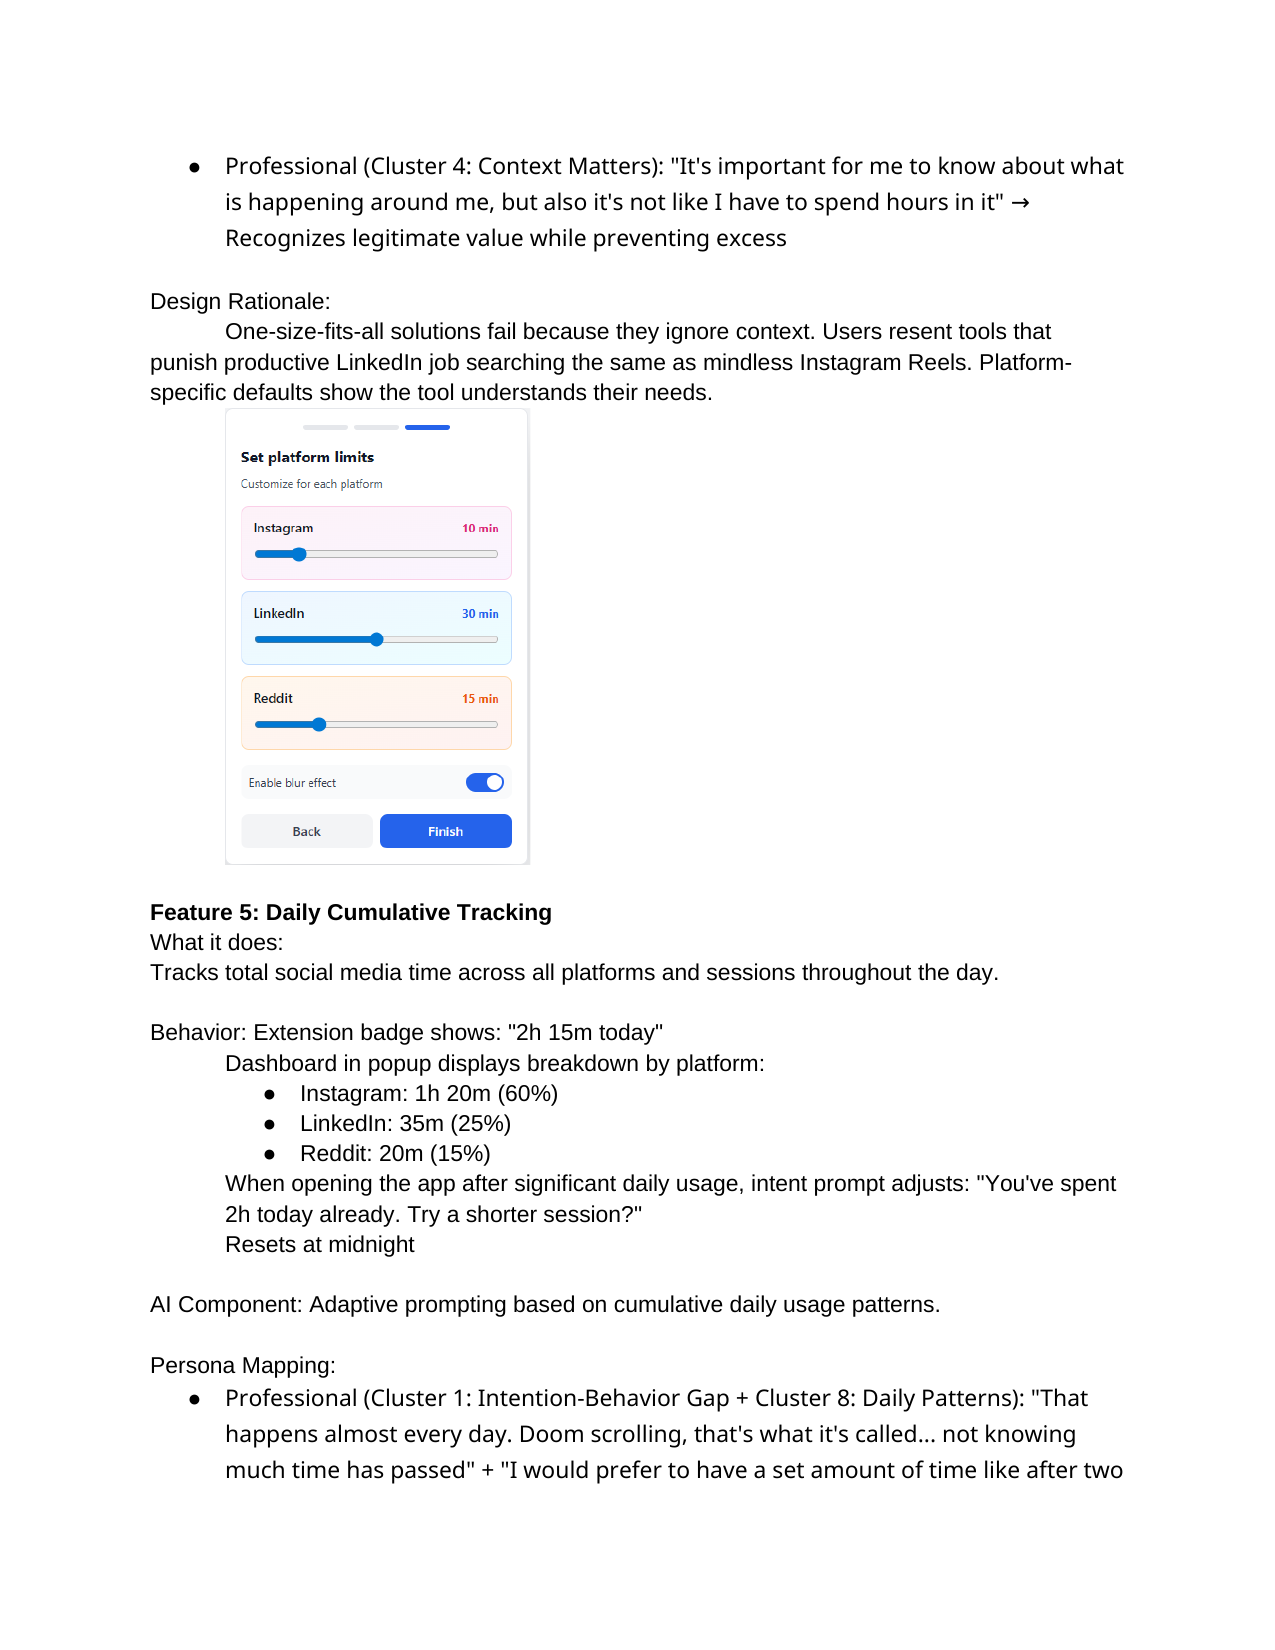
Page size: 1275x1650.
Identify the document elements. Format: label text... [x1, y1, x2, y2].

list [187, 1382, 1125, 1485]
text Persona Mapping: [150, 1352, 1125, 1378]
list LinkedIn: 35m (25%) [262, 1110, 1125, 1136]
list Reddit: 20m (15%) [262, 1140, 1125, 1166]
list Professional (Cluster 4: Context Matters): "It's important for me to know about what is happening around me, but also it's not like I have to spend hours in it" → Recognizes legitimate value while preventing excess [187, 150, 1125, 253]
text Tracks total social media time across all platforms and sessions throughout the day. [150, 959, 1125, 985]
list Instagram: 1h 20m (60%) [262, 1080, 1125, 1106]
picture [225, 408, 531, 865]
text Dashboard in popup displays breakdown by platform: [150, 1049, 1125, 1076]
text When opening the app after significant daily usage, intent prompt adjusts: "You've spent 2h today already. Try a shorter session?" [225, 1170, 1125, 1227]
text One-size-fits-all solutions fail because they ignore context. Users resent tools that punish productive LinkedIn job searching the same as mindless Instagram Reels. Platform-specific defaults show the tool understands their needs. [150, 318, 1125, 405]
text Feature 5: Daily Cumulative Tracking [150, 898, 1125, 925]
text Resets at midnight [225, 1231, 1125, 1257]
text Design Rationale: [150, 288, 1125, 314]
text Behavior: Extension badge shows: "2h 15m today" [150, 1019, 1125, 1046]
text What it does: [150, 929, 1125, 955]
text AI Component: Adaptive prompting based on cumulative daily usage patterns. [150, 1291, 1125, 1317]
